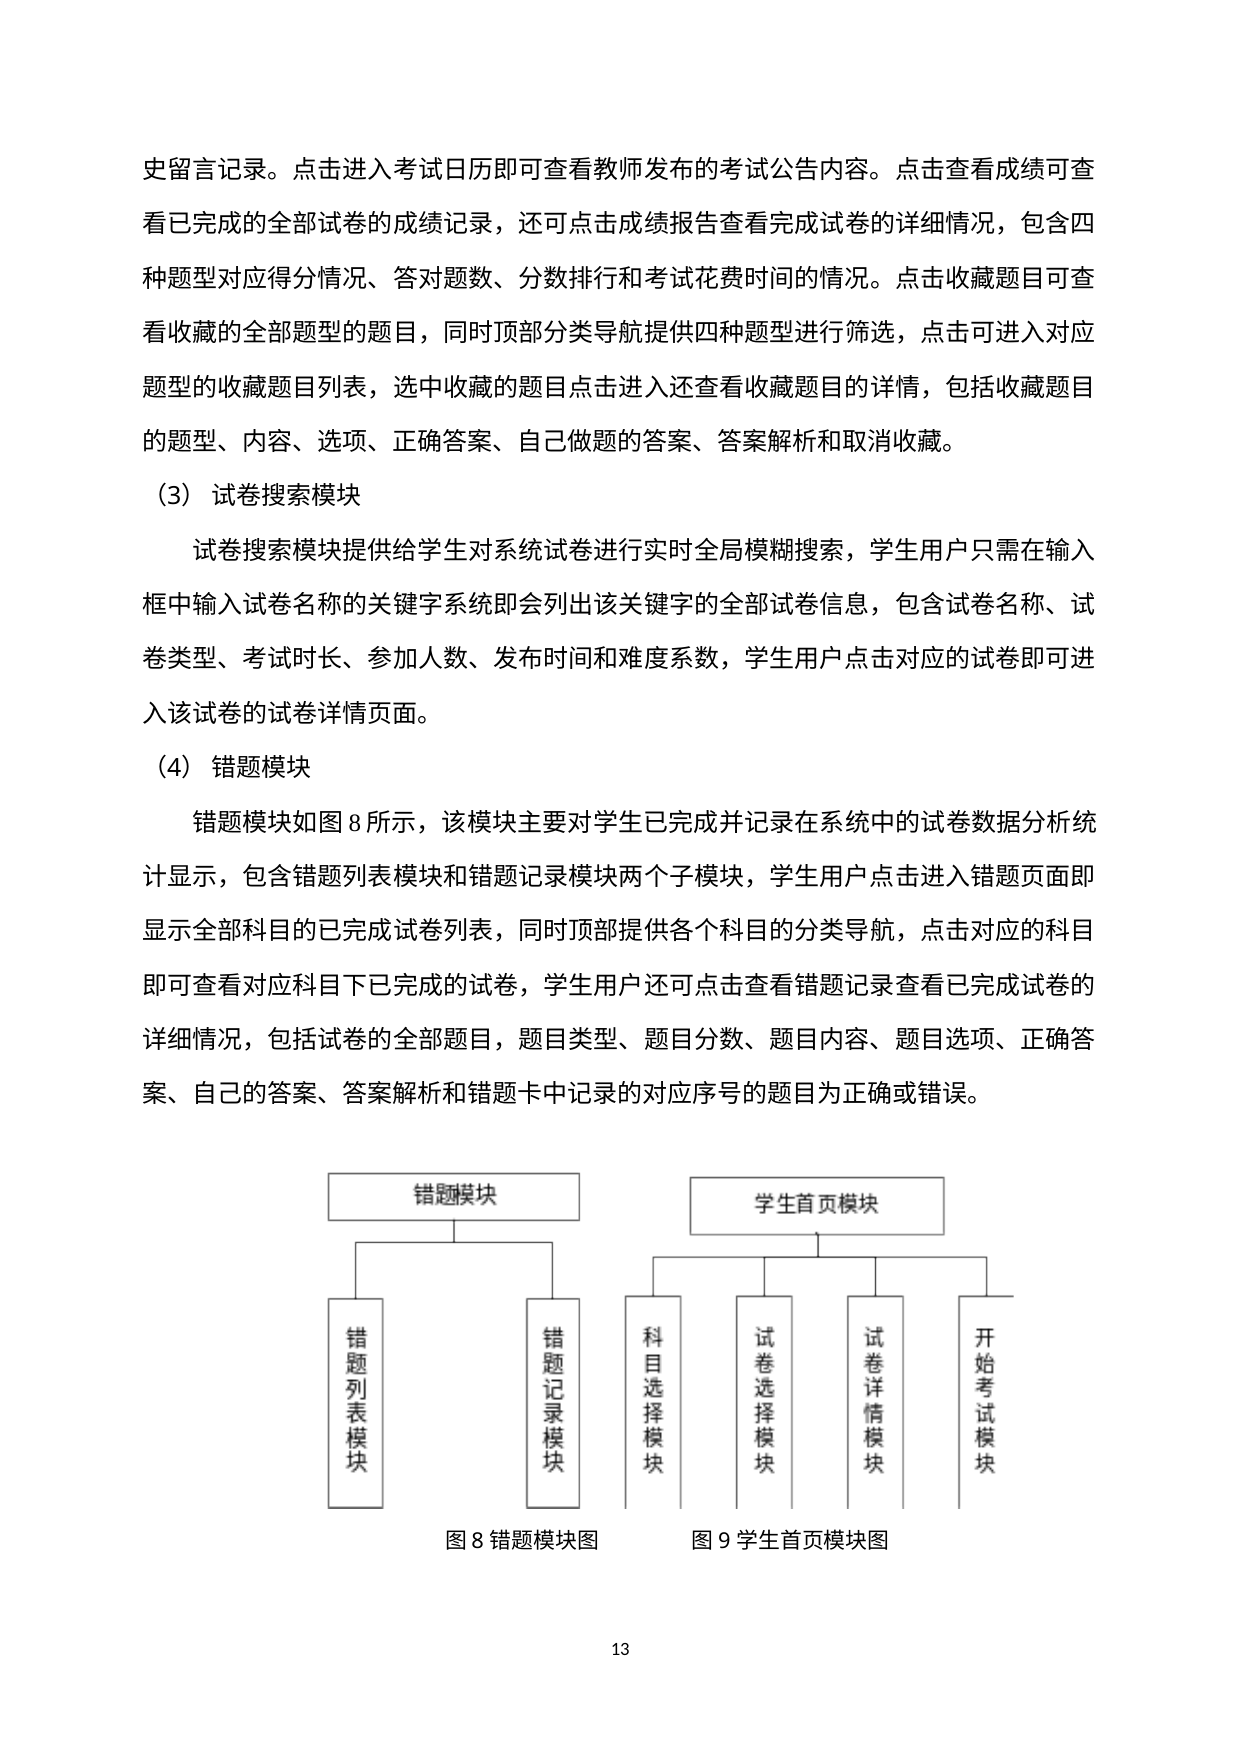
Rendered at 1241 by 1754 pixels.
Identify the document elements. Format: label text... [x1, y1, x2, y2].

text 试卷搜索模块提供给学生对系统试卷进行实时全局模糊搜索，学生用户只需在输入框中输入试卷名称的关键字系统即会列出该关键字的全部试卷信息，包含试卷名称、试卷类型、考试时长、参加人数、发布时间和难度系数，学生用户点击对应的试卷即可进入该试卷的试卷详情页面。 [142, 530, 1098, 729]
text （4） 错题模块 [142, 748, 1098, 784]
text （3） 试卷搜索模块 [142, 476, 1098, 512]
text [142, 149, 1098, 458]
text 图8 错题模块图 图9 学生首页模块图 [192, 1523, 1098, 1555]
text 错题模块如图8所示，该模块主要对学生已完成并记录在系统中的试卷数据分析统计显示，包含错题列表模块和错题记录模块两个子模块，学生用户点击进入错题页面即显示全部科目的已完成试卷列表，同时顶部提供各个科目的分类导航，点击对应的科目即可查看对应科目下已完成的试卷，学生用户还可点击查看错题记录查看已完成试卷的详细情况，包括试卷的全部题目，题目类型、题目分数、题目内容、题目选项、正确答案、自己的答案、答案解析和错题卡中记录的对应序号的题目为正确或错误。 [142, 802, 1098, 1110]
